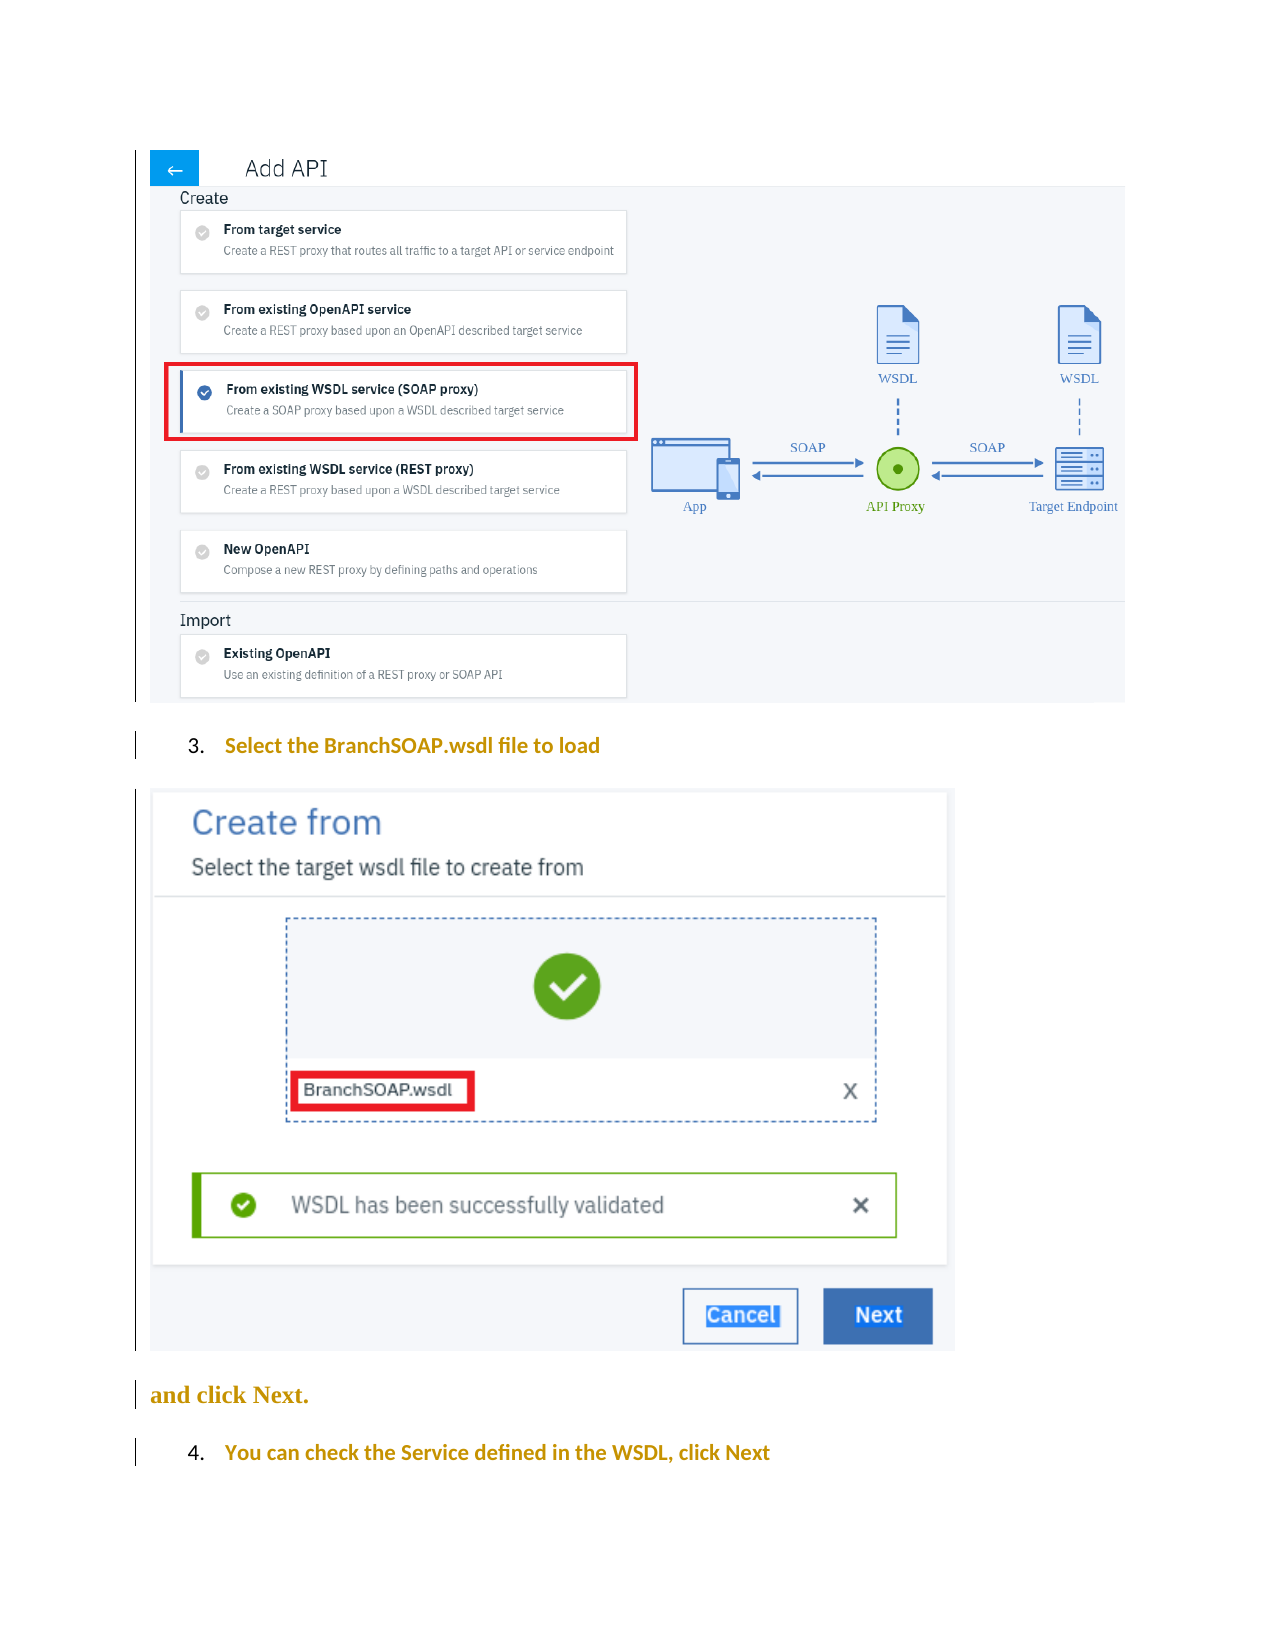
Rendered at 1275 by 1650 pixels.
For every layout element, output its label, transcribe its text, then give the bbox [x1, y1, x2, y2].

picture [150, 150, 1125, 703]
list Select the BranchSOAP.wsdl file to load [187, 731, 1125, 759]
list You can check the Service defined in the WSDL, click Next [187, 1438, 1125, 1466]
picture [150, 788, 955, 1351]
text and click Next. [150, 1380, 1125, 1409]
